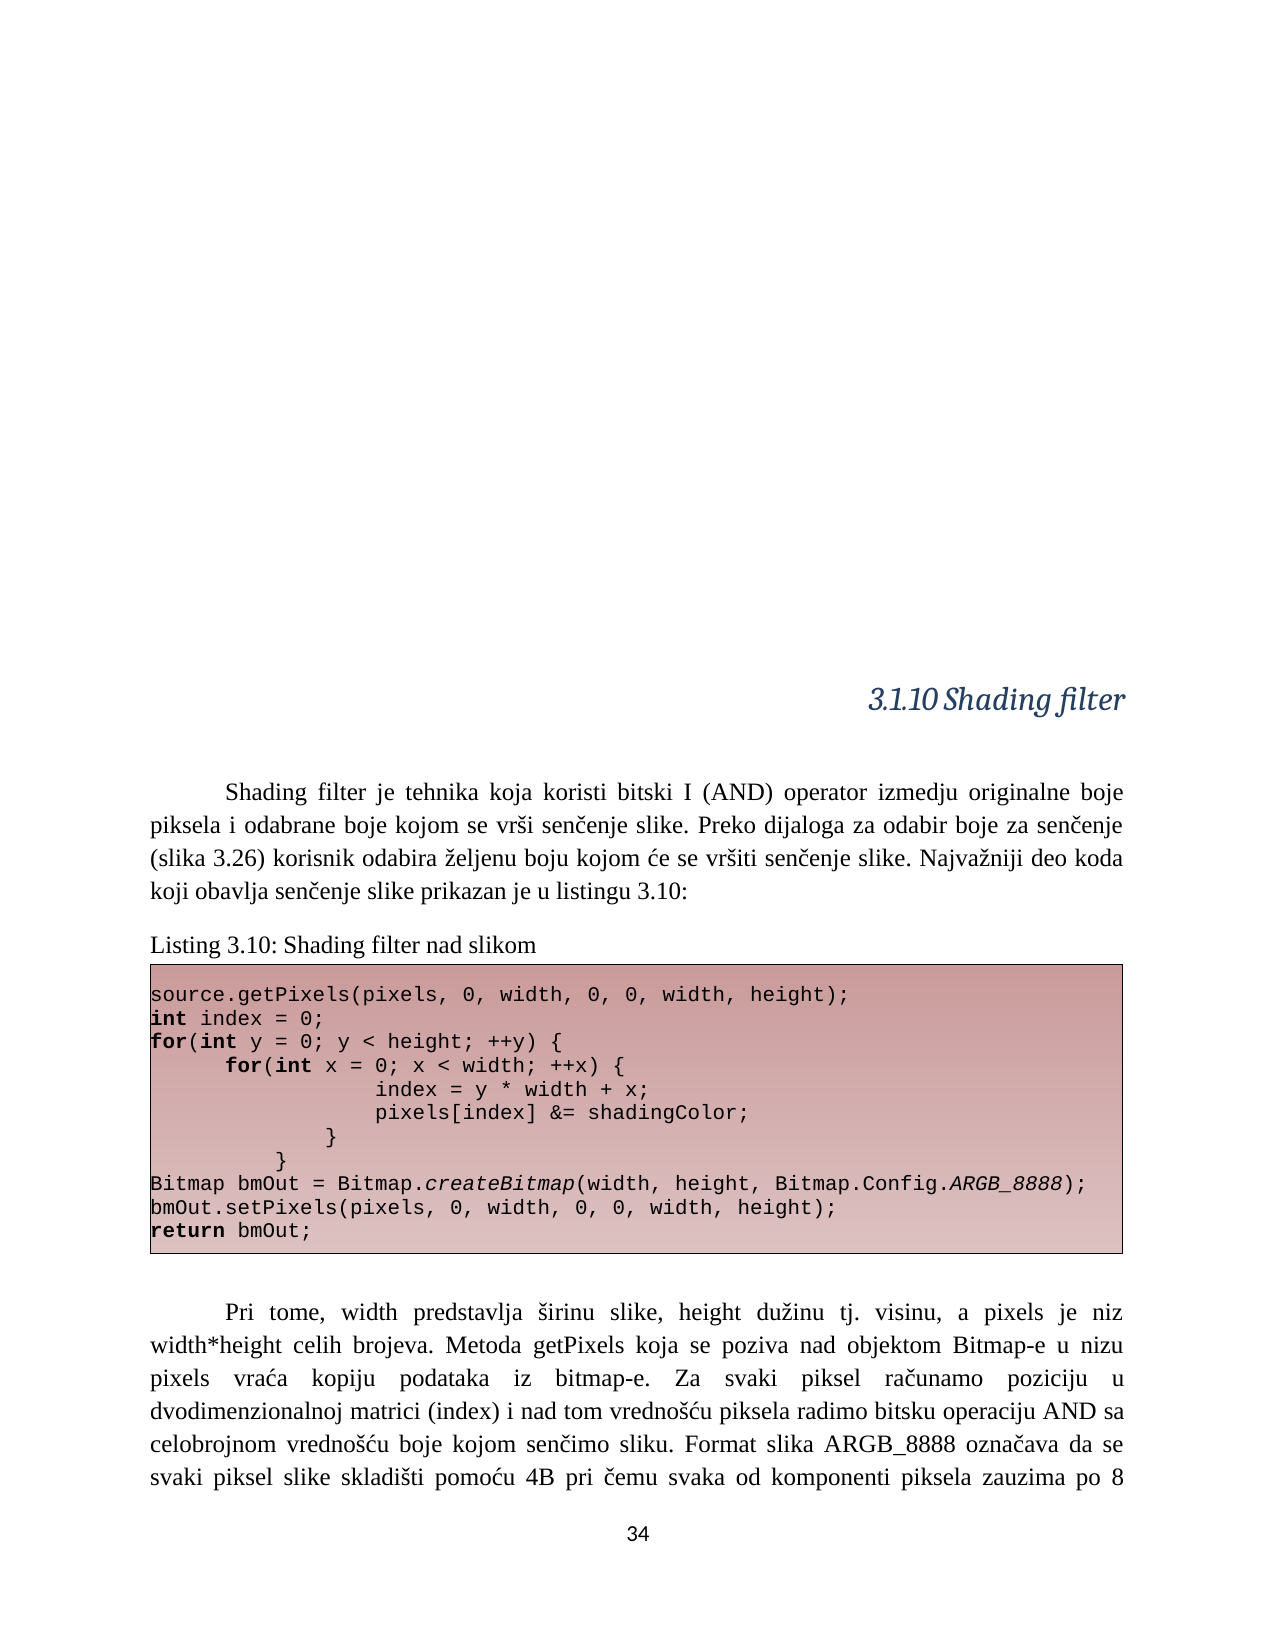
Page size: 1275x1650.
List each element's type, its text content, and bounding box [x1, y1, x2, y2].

text source.getPixels(pixels, 0, width, 0, 0, width, height); [150, 984, 1125, 1008]
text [150, 1297, 1125, 1491]
text } [150, 1126, 1125, 1149]
subtitle Shading filter [150, 680, 1125, 718]
text Shading filter je tehnika koja koristi bitski I (AND) operator izmedju originalne boje piksela i odabrane boje kojom se vrši senčenje slike. Preko dijaloga za odabir boje za senčenje (slika 3.26) korisnik odabira željenu boju kojom će se vršiti senčenje slike. Najvažniji deo koda koji obavlja senčenje slike prikazan je u listingu 3.10: [150, 777, 1125, 905]
text return bmOut; [150, 1221, 1125, 1244]
text for(int x = 0; x < width; ++x) { [150, 1055, 1125, 1079]
text int index = 0; [150, 1008, 1125, 1031]
text index = y * width + x; [150, 1079, 1125, 1102]
text } [150, 1149, 1125, 1173]
text bmOut.setPixels(pixels, 0, width, 0, 0, width, height); [150, 1197, 1125, 1221]
text for(int y = 0; y < height; ++y) { [150, 1031, 1125, 1055]
text Bitmap bmOut = Bitmap.createBitmap(width, height, Bitmap.Config.ARGB_8888); [150, 1173, 1125, 1197]
text Listing 3.10: Shading filter nad slikom [150, 930, 1125, 959]
text pixels[index] &= shadingColor; [150, 1102, 1125, 1126]
